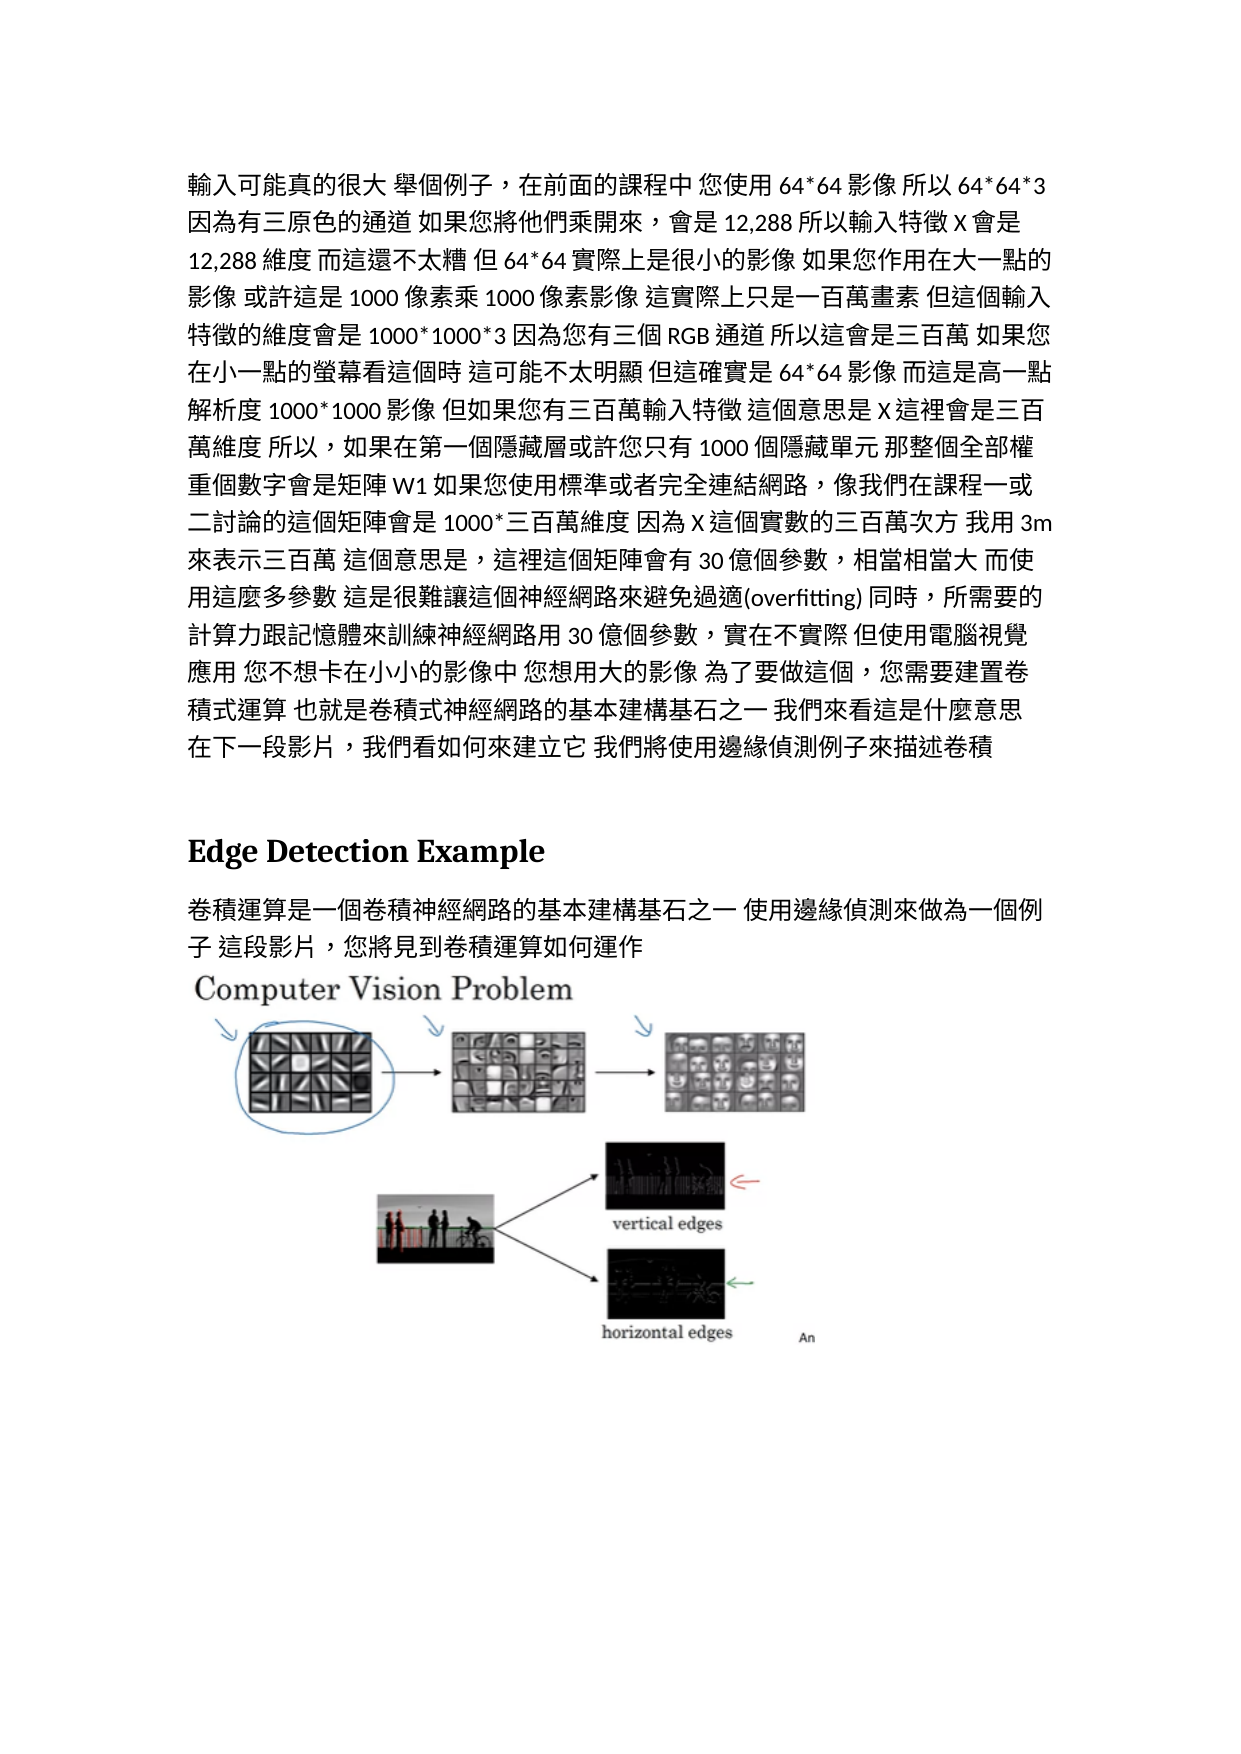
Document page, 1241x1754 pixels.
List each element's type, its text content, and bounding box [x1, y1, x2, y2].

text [187, 164, 1053, 764]
subtitle Edge Detection Example [187, 814, 1053, 889]
text 卷積運算是一個卷積神經網路的基本建構基石之一 使用邊緣偵測來做為一個例子 這段影片，您將見到卷積運算如何運作 [187, 889, 1053, 964]
picture [187, 964, 815, 1345]
